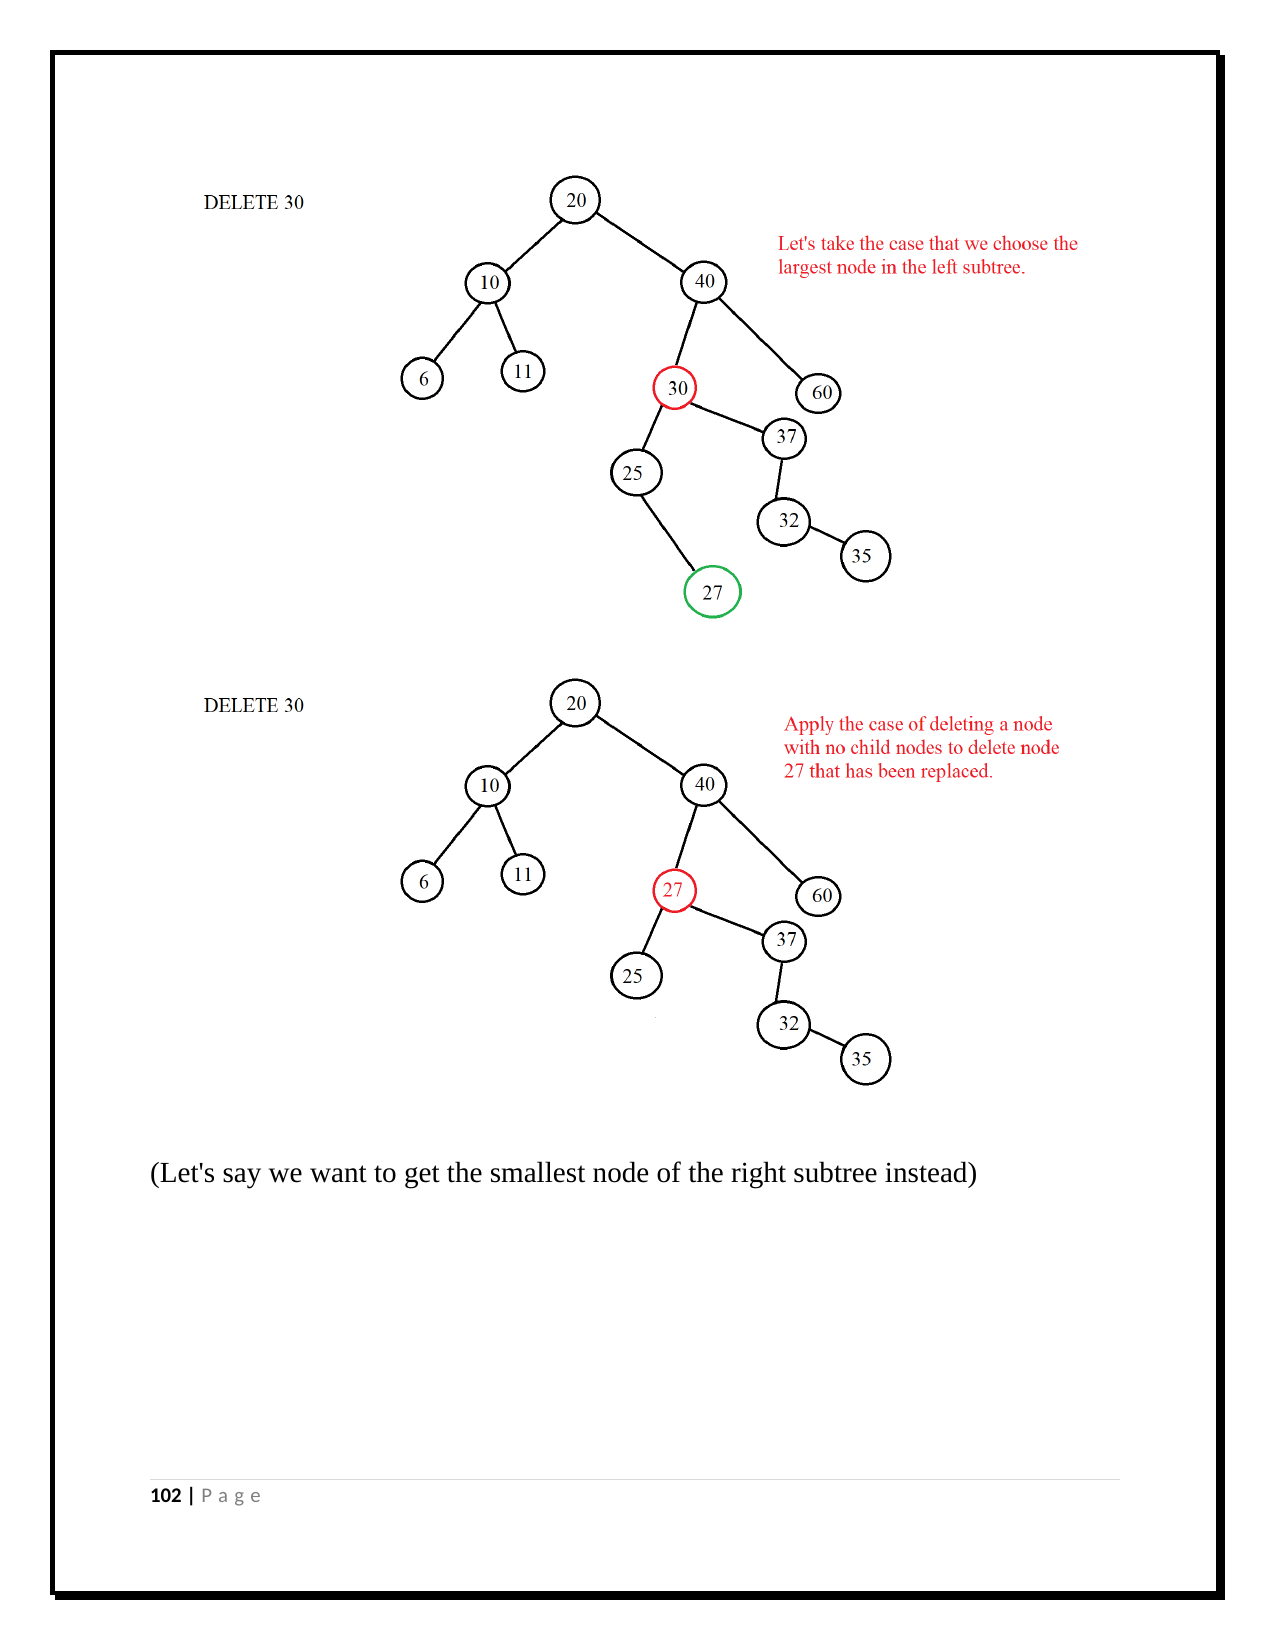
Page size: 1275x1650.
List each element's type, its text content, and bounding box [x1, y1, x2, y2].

text (Let's say we want to get the smallest node of the right subtree instead) [150, 1155, 1120, 1188]
picture [150, 652, 1125, 1143]
picture [150, 150, 1125, 640]
